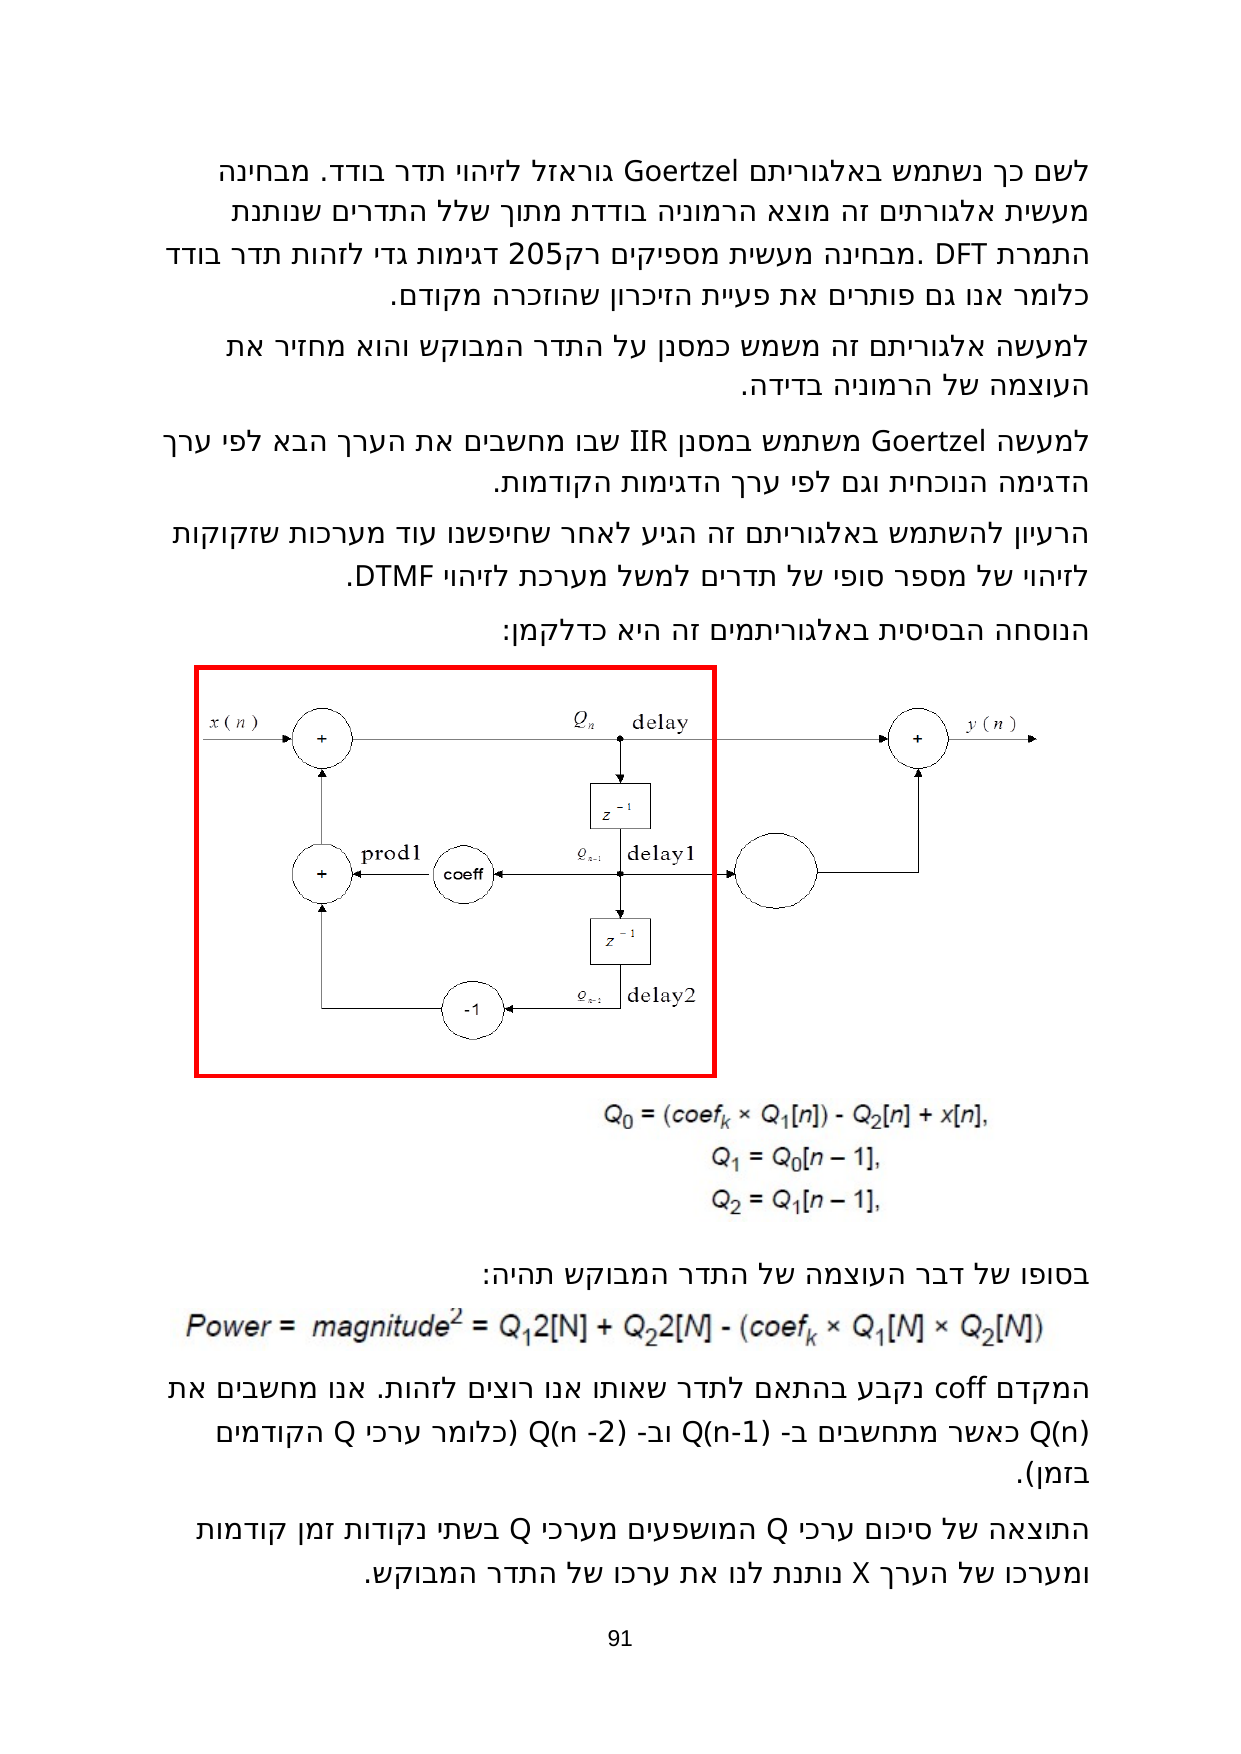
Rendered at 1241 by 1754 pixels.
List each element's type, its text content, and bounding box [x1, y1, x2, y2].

text למעשה אלגוריתם זה משמש כמסנן על התדר המבוקש והוא מחזיר את העוצמה של הרמוניה בדידה. [150, 330, 1090, 403]
picture [170, 1308, 1070, 1351]
text התוצאה של סיכום ערכי Q המושפעים מערכי Q בשתי נקודות זמן קודמות ומערכו של הערך X נותנת לנו את ערכו של התדר המבוקש. [150, 1508, 1090, 1592]
text לשם כך נשתמש באלגוריתם Goertzel גוראזל לזיהוי תדר בודד. מבחינה מעשית אלגורתים זה מוצא הרמוניה בודדת מתוך שלל התדרים שנותנת התמרת DFT .מבחינה מעשית מספיקים רק205 דגימות גדי לזהות תדר בודד כלומר אנו גם פותרים את פעיית הזיכרון שהוזכרה מקודם. [150, 150, 1090, 312]
text הרעיון להשתמש באלגוריתם זה הגיע לאחר שחיפשנו עוד מערכות שזקוקות לזיהוי של מספר סופי של תדרים למשל מערכת לזיהוי DTMF. [150, 516, 1090, 595]
text למעשה Goertzel משתמש במסנן IIR שבו מחשבים את הערך הבא לפי ערך הדגימה הנוכחית וגם לפי ערך הדגימות הקודמות. [150, 420, 1090, 499]
text בסופו של דבר העוצמה של התדר המבוקש תהיה: [150, 1257, 1090, 1291]
text הנוסחה הבסיסית באלגוריתמים זה היא כדלקמן: [150, 613, 1090, 647]
text המקדם coff נקבע בהתאם לתדר שאותו אנו רוצים לזהות. אנו מחשבים את (Q(n כאשר מתחשבים ב- (1-Q(n וב- (2- Q(n (כלומר ערכי Q הקודמים בזמן). [150, 1367, 1090, 1490]
